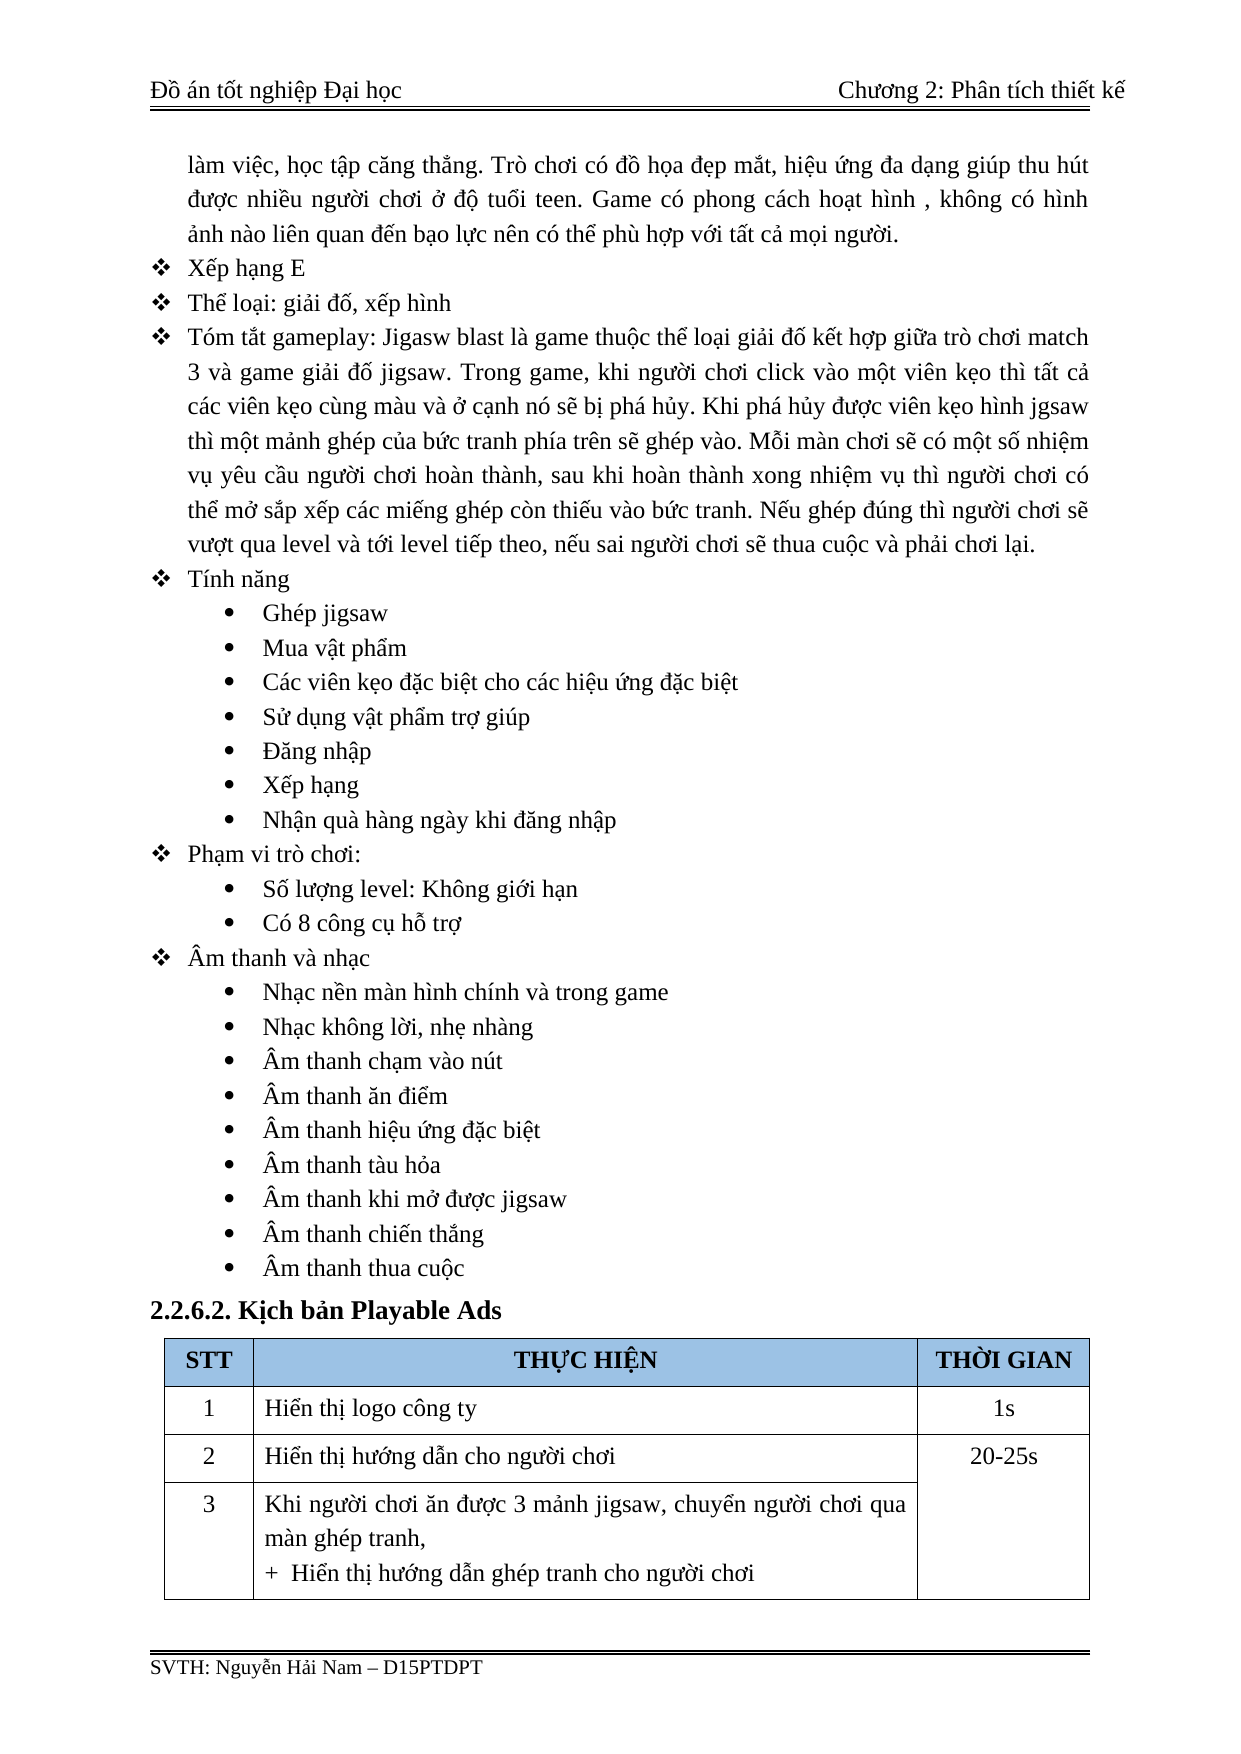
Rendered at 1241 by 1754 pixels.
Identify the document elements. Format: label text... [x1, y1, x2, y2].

table_cell 2 [165, 1435, 253, 1482]
list Mua vật phẩm [225, 633, 1090, 661]
table_cell Hiển thị logo công ty [254, 1387, 917, 1434]
list Âm thanh và nhạc [150, 943, 1090, 972]
list Đăng nhập [225, 736, 1090, 765]
table_header STT [165, 1339, 253, 1386]
list Âm thanh ăn điểm [225, 1081, 1090, 1110]
list Tóm tắt gameplay: Jigasw blast là game thuộc thể loại giải đố kết hợp giữa trò chơi match 3 và game giải đố jigsaw. Trong game, khi người chơi click vào một viên kẹo thì tất cả các viên kẹo cùng màu và ở cạnh nó sẽ bị phá hủy. Khi phá hủy được viên kẹo hình jgsaw thì một mảnh ghép của bức tranh phía trên sẽ ghép vào. Mỗi màn chơi sẽ có một số nhiệm vụ yêu cầu người chơi hoàn thành, sau khi hoàn thành xong nhiệm vụ thì người chơi có thể mở sắp xếp các miếng ghép còn thiếu vào bức tranh. Nếu ghép đúng thì người chơi sẽ vượt qua level và tới level tiếp theo, nếu sai người chơi sẽ thua cuộc và phải chơi lại. [150, 322, 1090, 558]
table_cell 3 [165, 1483, 253, 1599]
table_header THỰC HIỆN [254, 1339, 917, 1386]
list Xếp hạng [225, 771, 1090, 799]
list Tính năng [150, 564, 1090, 592]
list Nhạc không lời, nhẹ nhàng [225, 1012, 1090, 1041]
table_cell 1 [165, 1387, 253, 1434]
table_cell 1s [918, 1387, 1089, 1434]
list Âm thanh khi mở được jigsaw [225, 1184, 1090, 1213]
subtitle 2.2.6.2. Kịch bản Playable Ads [150, 1294, 1090, 1325]
list Âm thanh tàu hỏa [225, 1150, 1090, 1179]
list Nhạc nền màn hình chính và trong game [225, 977, 1090, 1006]
list Âm thanh thua cuộc [225, 1253, 1090, 1282]
list Âm thanh hiệu ứng đặc biệt [225, 1115, 1090, 1144]
list Các viên kẹo đặc biệt cho các hiệu ứng đặc biệt [225, 667, 1090, 696]
list Âm thanh chiến thắng [225, 1219, 1090, 1248]
table_header THỜI GIAN [918, 1339, 1089, 1386]
table_cell 20-25s [918, 1435, 1089, 1599]
list Nhận quà hàng ngày khi đăng nhập [225, 805, 1090, 834]
list Âm thanh chạm vào nút [225, 1046, 1090, 1075]
list Ghép jigsaw [225, 598, 1090, 627]
list Phạm vi trò chơi: [150, 839, 1090, 868]
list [150, 150, 1090, 248]
list Có 8 công cụ hỗ trợ [225, 908, 1090, 937]
table_cell Hiển thị hướng dẫn cho người chơi [254, 1435, 917, 1482]
list Thể loại: giải đố, xếp hình [150, 288, 1090, 317]
list Sử dụng vật phẩm trợ giúp [225, 702, 1090, 730]
list Xếp hạng E [150, 253, 1090, 282]
table_cell Khi người chơi ăn được 3 mảnh jigsaw, chuyển người chơi qua màn ghép tranh, + Hiển thị hướng dẫn ghép tranh cho người chơi [254, 1483, 917, 1599]
list Số lượng level: Không giới hạn [225, 874, 1090, 903]
